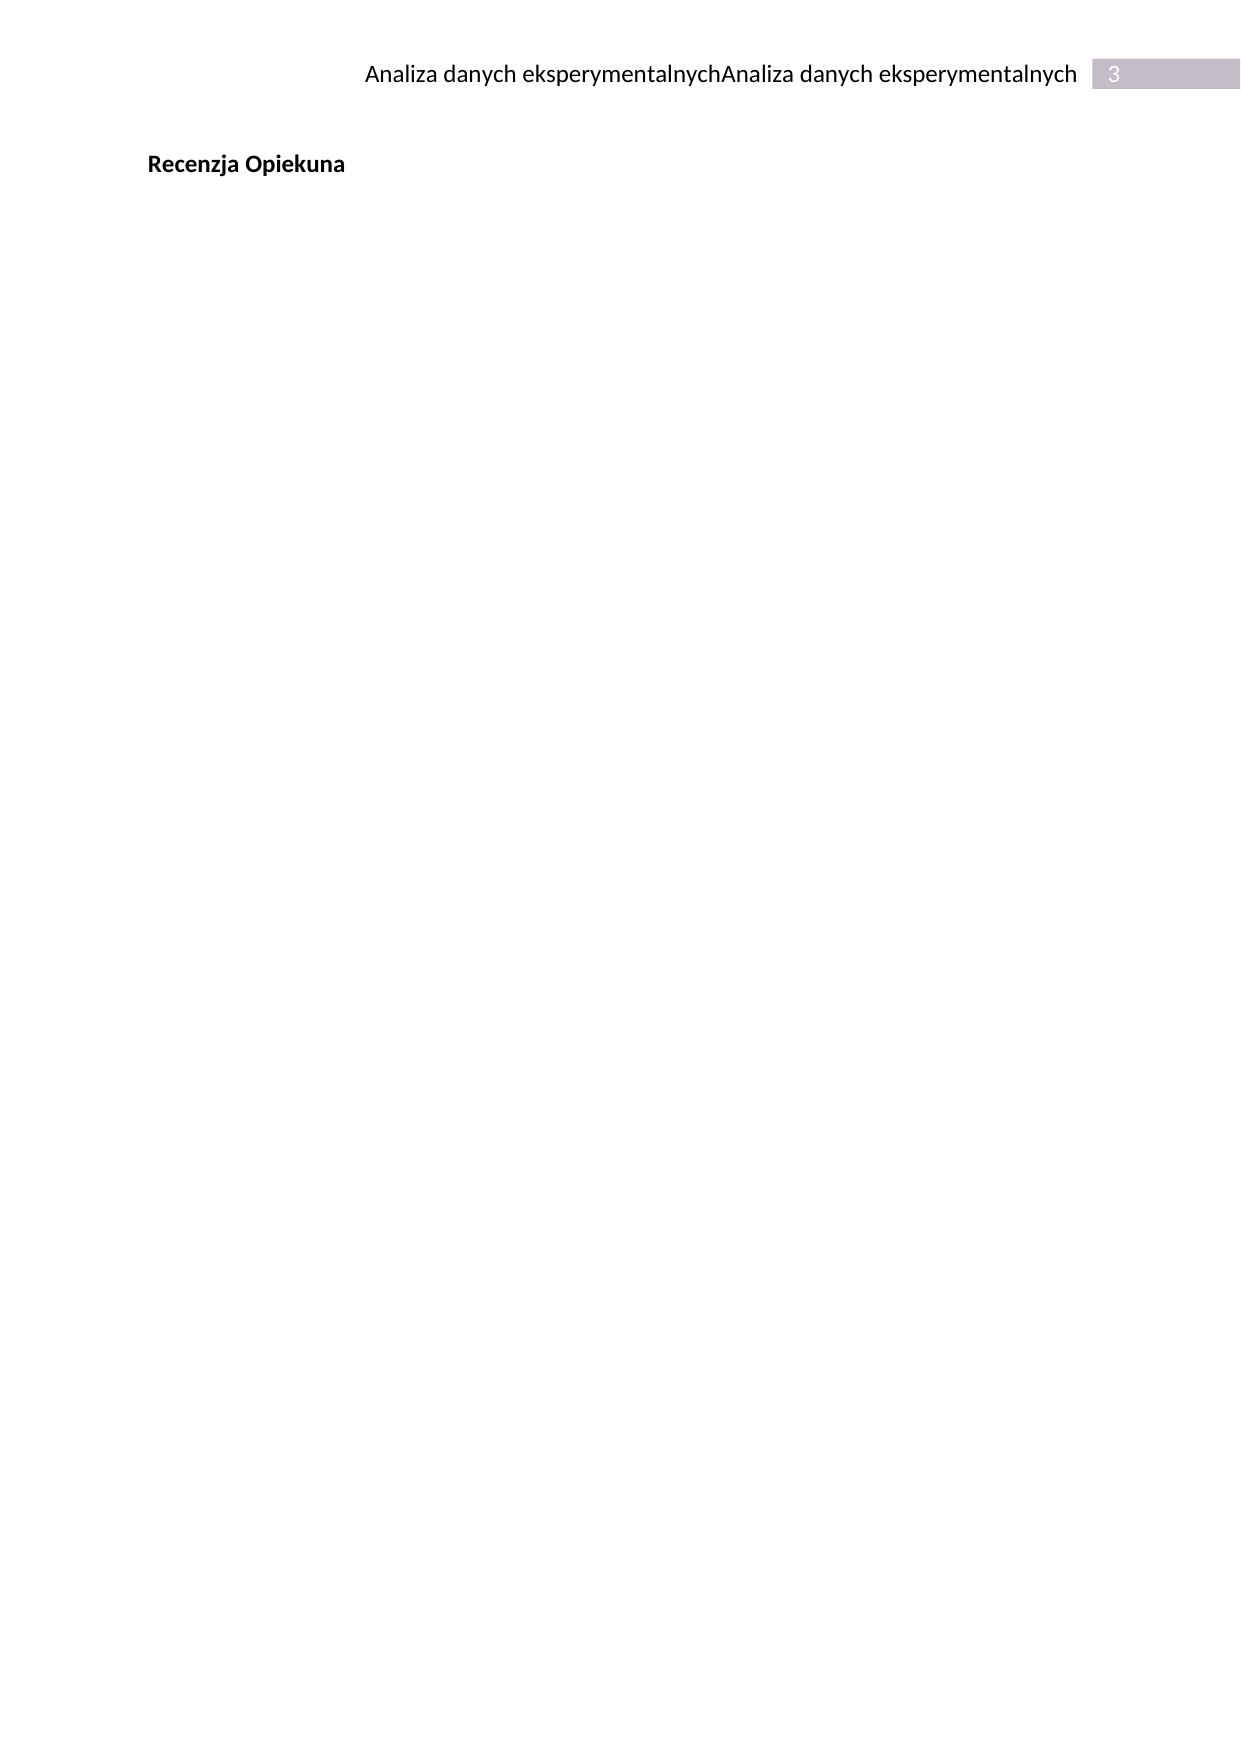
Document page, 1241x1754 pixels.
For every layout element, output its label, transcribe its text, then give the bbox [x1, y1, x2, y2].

text Recenzja Opiekuna [148, 148, 1092, 178]
